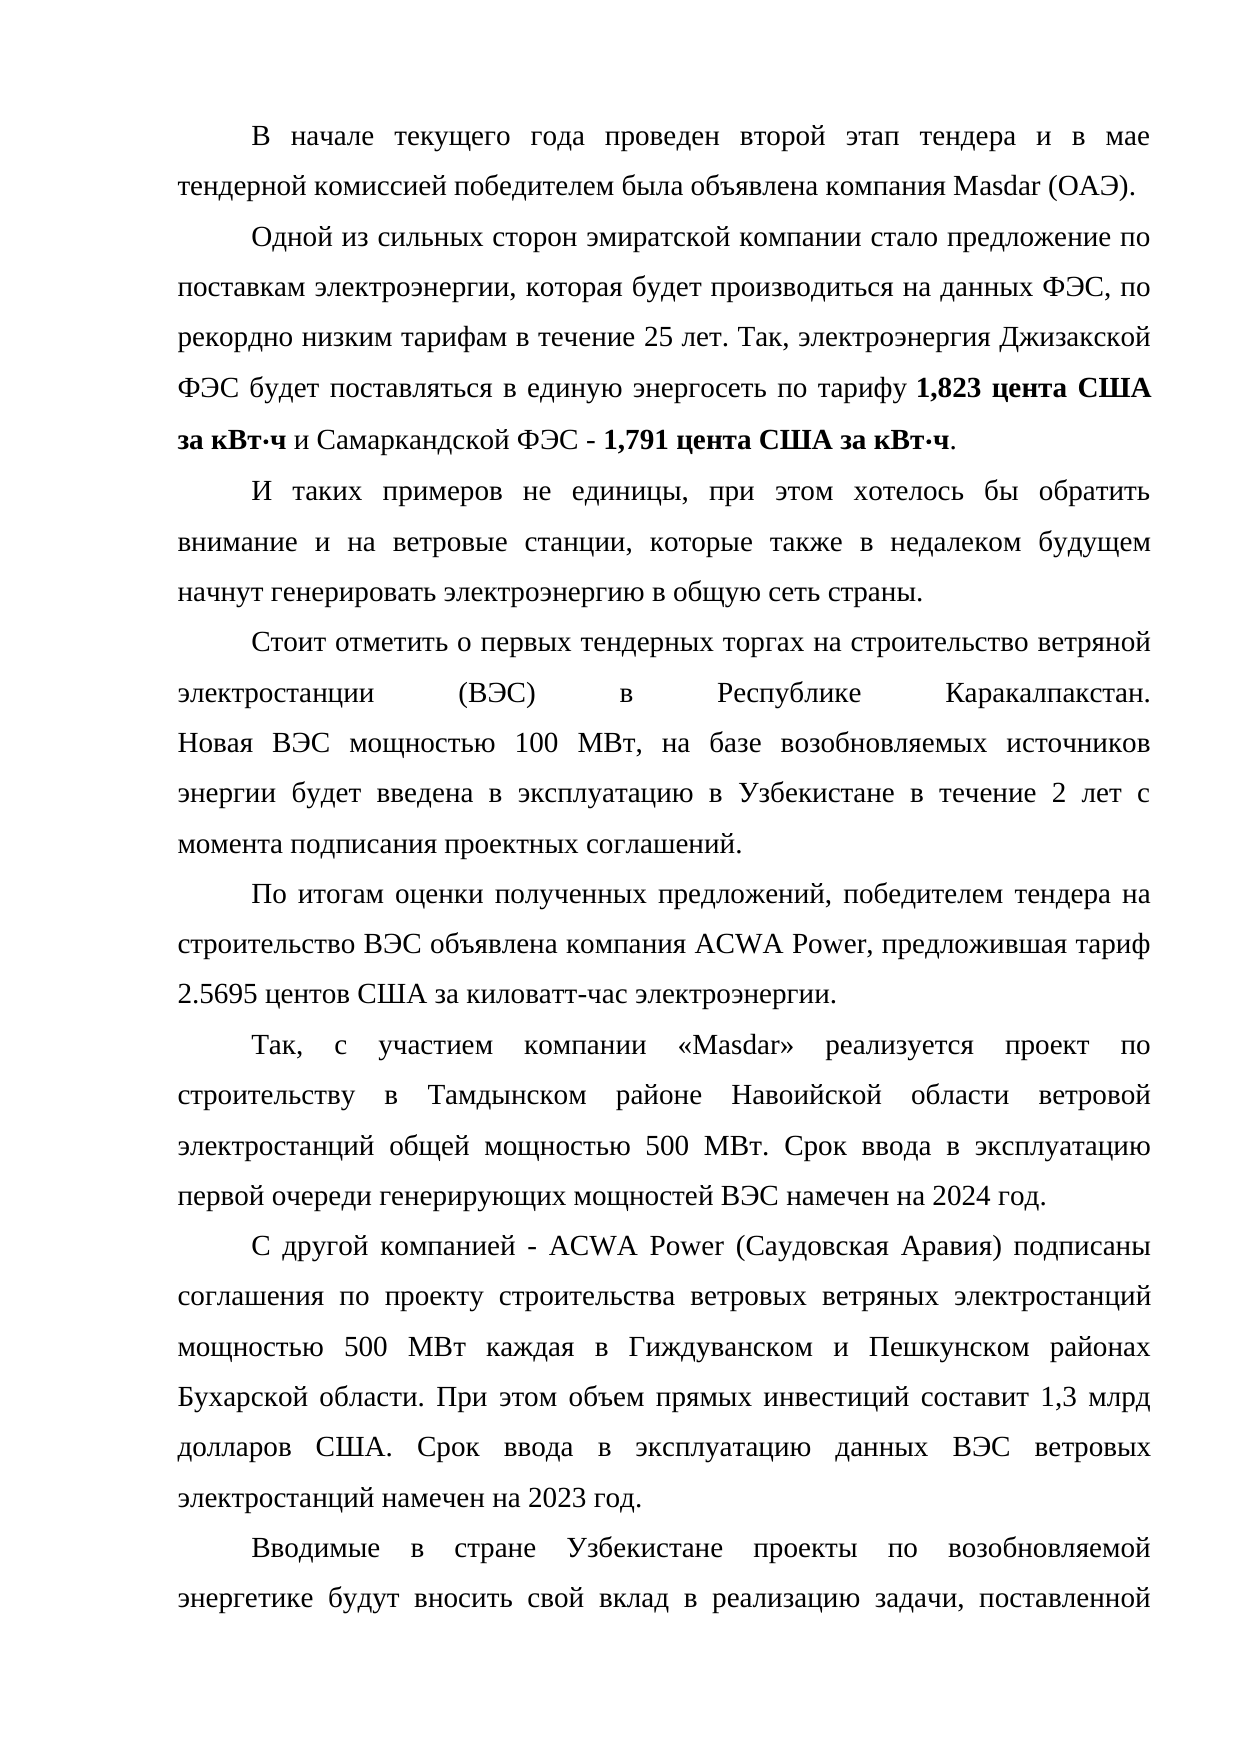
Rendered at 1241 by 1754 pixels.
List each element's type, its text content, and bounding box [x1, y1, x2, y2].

text По итогам оценки полученных предложений, победителем тендера на строительство ВЭС объявлена компания ACWA Power, предложившая тариф 2.5695 центов США за киловатт-час электроэнергии. [177, 876, 1152, 1010]
text Одной из сильных сторон эмиратской компании стало предложение по поставкам электроэнергии, которая будет производиться на данных ФЭС, по рекордно низким тарифам в течение 25 лет. Так, электроэнергия Джизакской ФЭС будет поставляться в единую энергосеть по тарифу 1,823 цента США за кВт⋅ч и Самаркандской ФЭС - 1,791 цента США за кВт⋅ч. [177, 219, 1152, 456]
text Стоит отметить о первых тендерных торгах на строительство ветряной электростанции (ВЭС) в Республике Каракалпакстан. Новая ВЭС мощностью 100 МВт, на базе возобновляемых источников энергии будет введена в эксплуатацию в Узбекистане в течение 2 лет с момента подписания проектных соглашений. [177, 624, 1152, 859]
text С другой компанией - ACWA Power (Саудовская Аравия) подписаны соглашения по проекту строительства ветровых ветряных электростанций мощностью 500 МВт каждая в Гиждуванском и Пешкунском районах Бухарской области. При этом объем прямых инвестиций составит 1,3 млрд долларов США. Срок ввода в эксплуатацию данных ВЭС ветровых электростанций намечен на 2023 год. [177, 1228, 1152, 1513]
text В начале текущего года проведен второй этап тендера и в мае тендерной комиссией победителем была объявлена компания Masdar (ОАЭ). [177, 118, 1152, 202]
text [177, 1530, 1152, 1614]
text Так, с участием компании «Masdar» реализуется проект по строительству в Тамдынском районе Навоийской области ветровой электростанций общей мощностью 500 МВт. Срок ввода в эксплуатацию первой очереди генерирующих мощностей ВЭС намечен на 2024 год. [177, 1027, 1152, 1211]
text И таких примеров не единицы, при этом хотелось бы обратить внимание и на ветровые станции, которые также в недалеком будущем начнут генерировать электроэнергию в общую сеть страны. [177, 473, 1152, 608]
